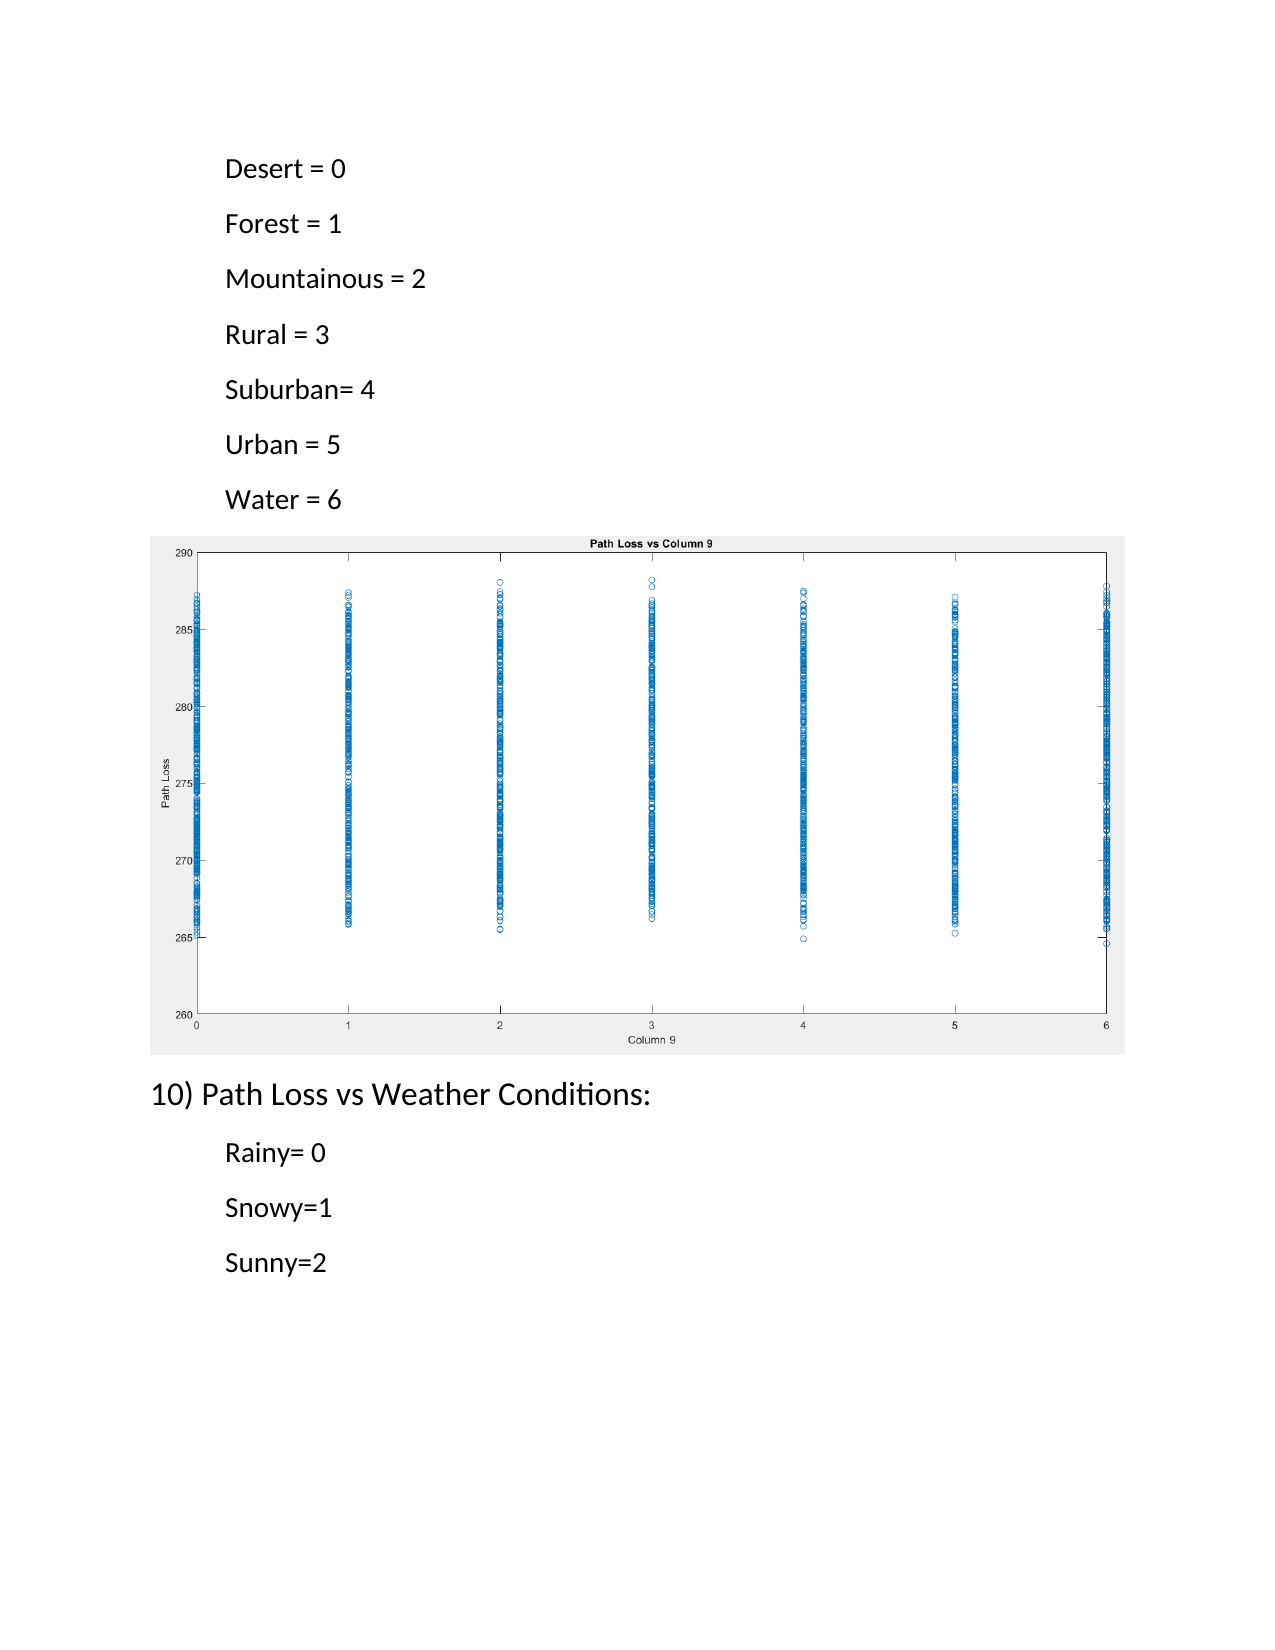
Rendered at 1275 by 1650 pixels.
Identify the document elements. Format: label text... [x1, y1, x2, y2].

text Snowy=1 [150, 1189, 1125, 1225]
text Mountainous = 2 [150, 261, 1125, 296]
text Sunny=2 [150, 1244, 1125, 1280]
text Desert = 0 [150, 150, 1125, 186]
text Forest = 1 [150, 206, 1125, 241]
text Rural = 3 [150, 316, 1125, 351]
text 10) Path Loss vs Weather Conditions: [150, 1073, 1125, 1114]
text Water = 6 [150, 481, 1125, 517]
picture [150, 536, 1125, 1055]
text Suburban= 4 [150, 371, 1125, 406]
text Rainy= 0 [150, 1134, 1125, 1169]
text Urban = 5 [150, 426, 1125, 462]
